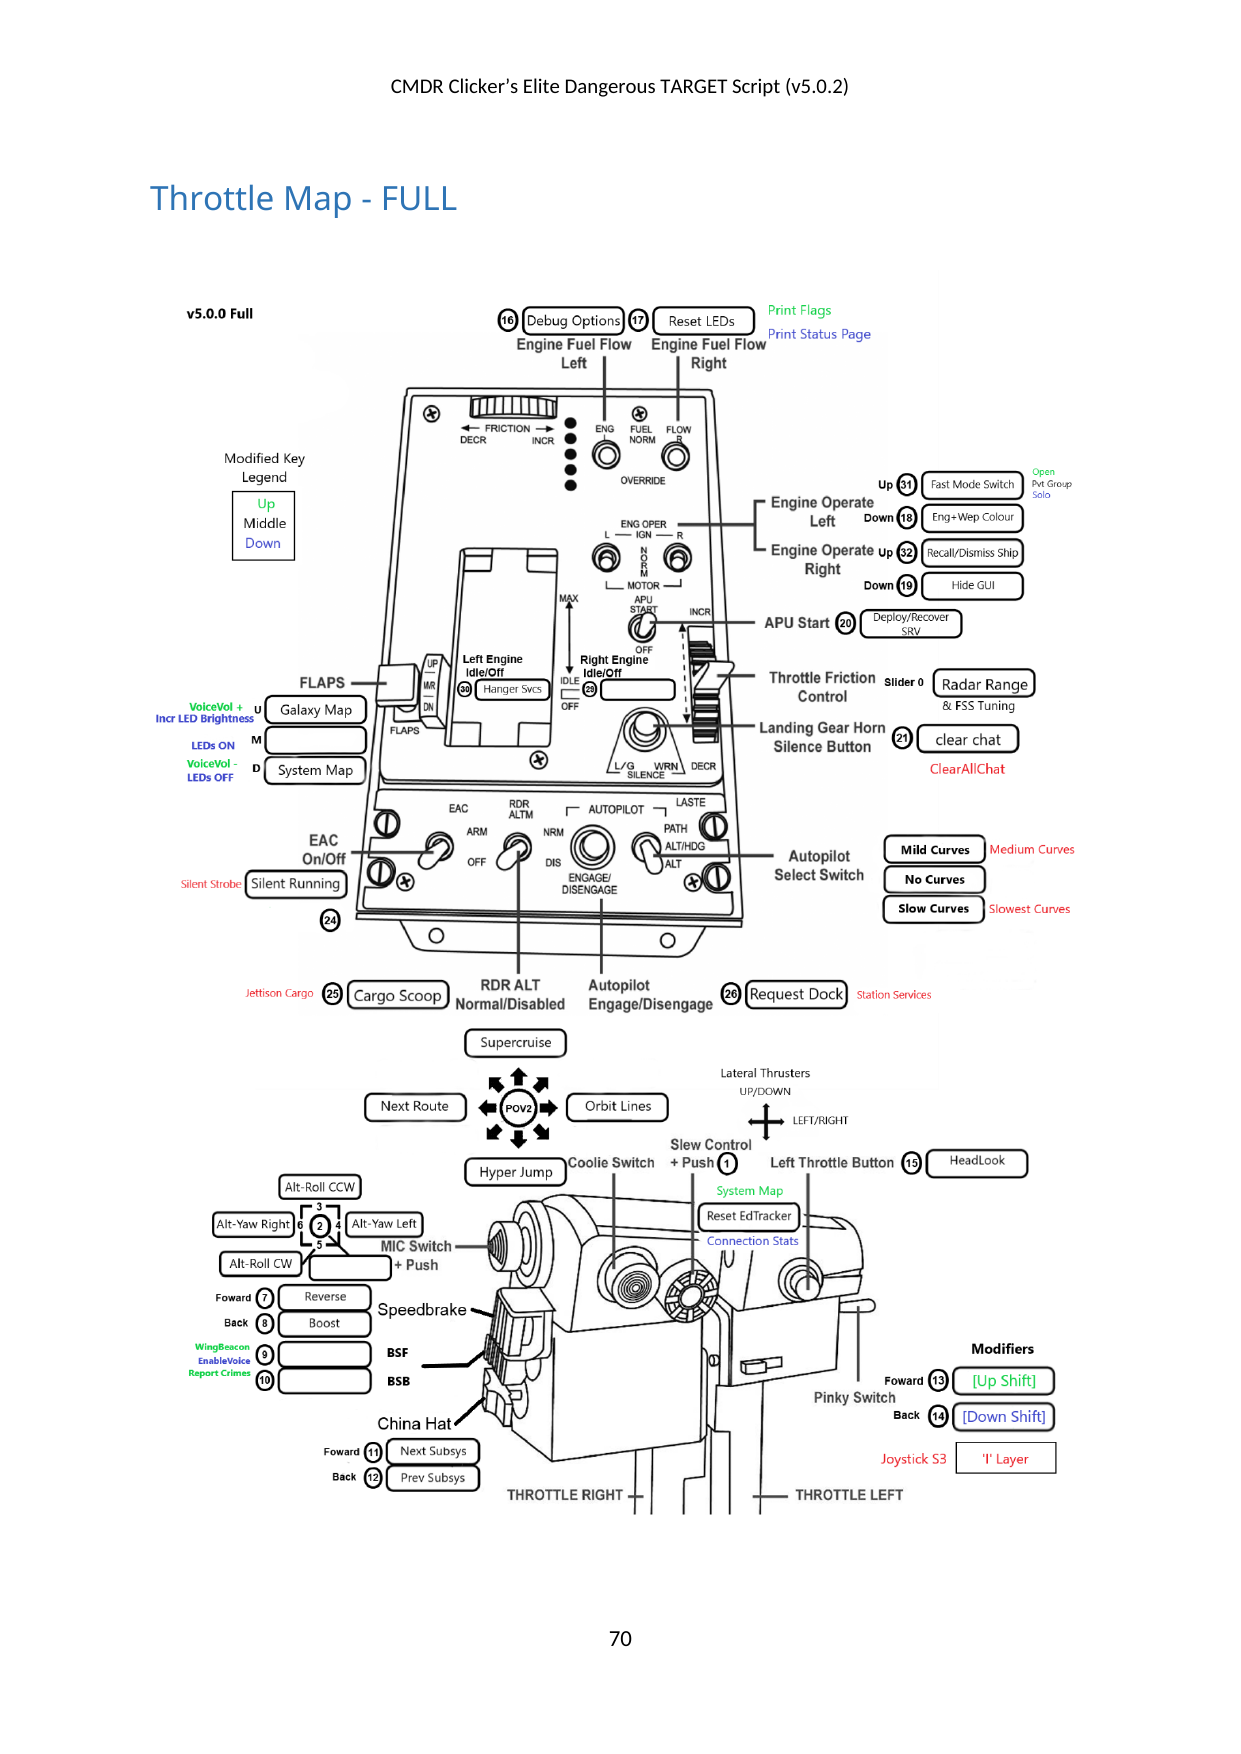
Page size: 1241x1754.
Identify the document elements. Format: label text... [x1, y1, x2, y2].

picture [150, 270, 1091, 1545]
subtitle Throttle Map - FULL [150, 175, 1090, 220]
